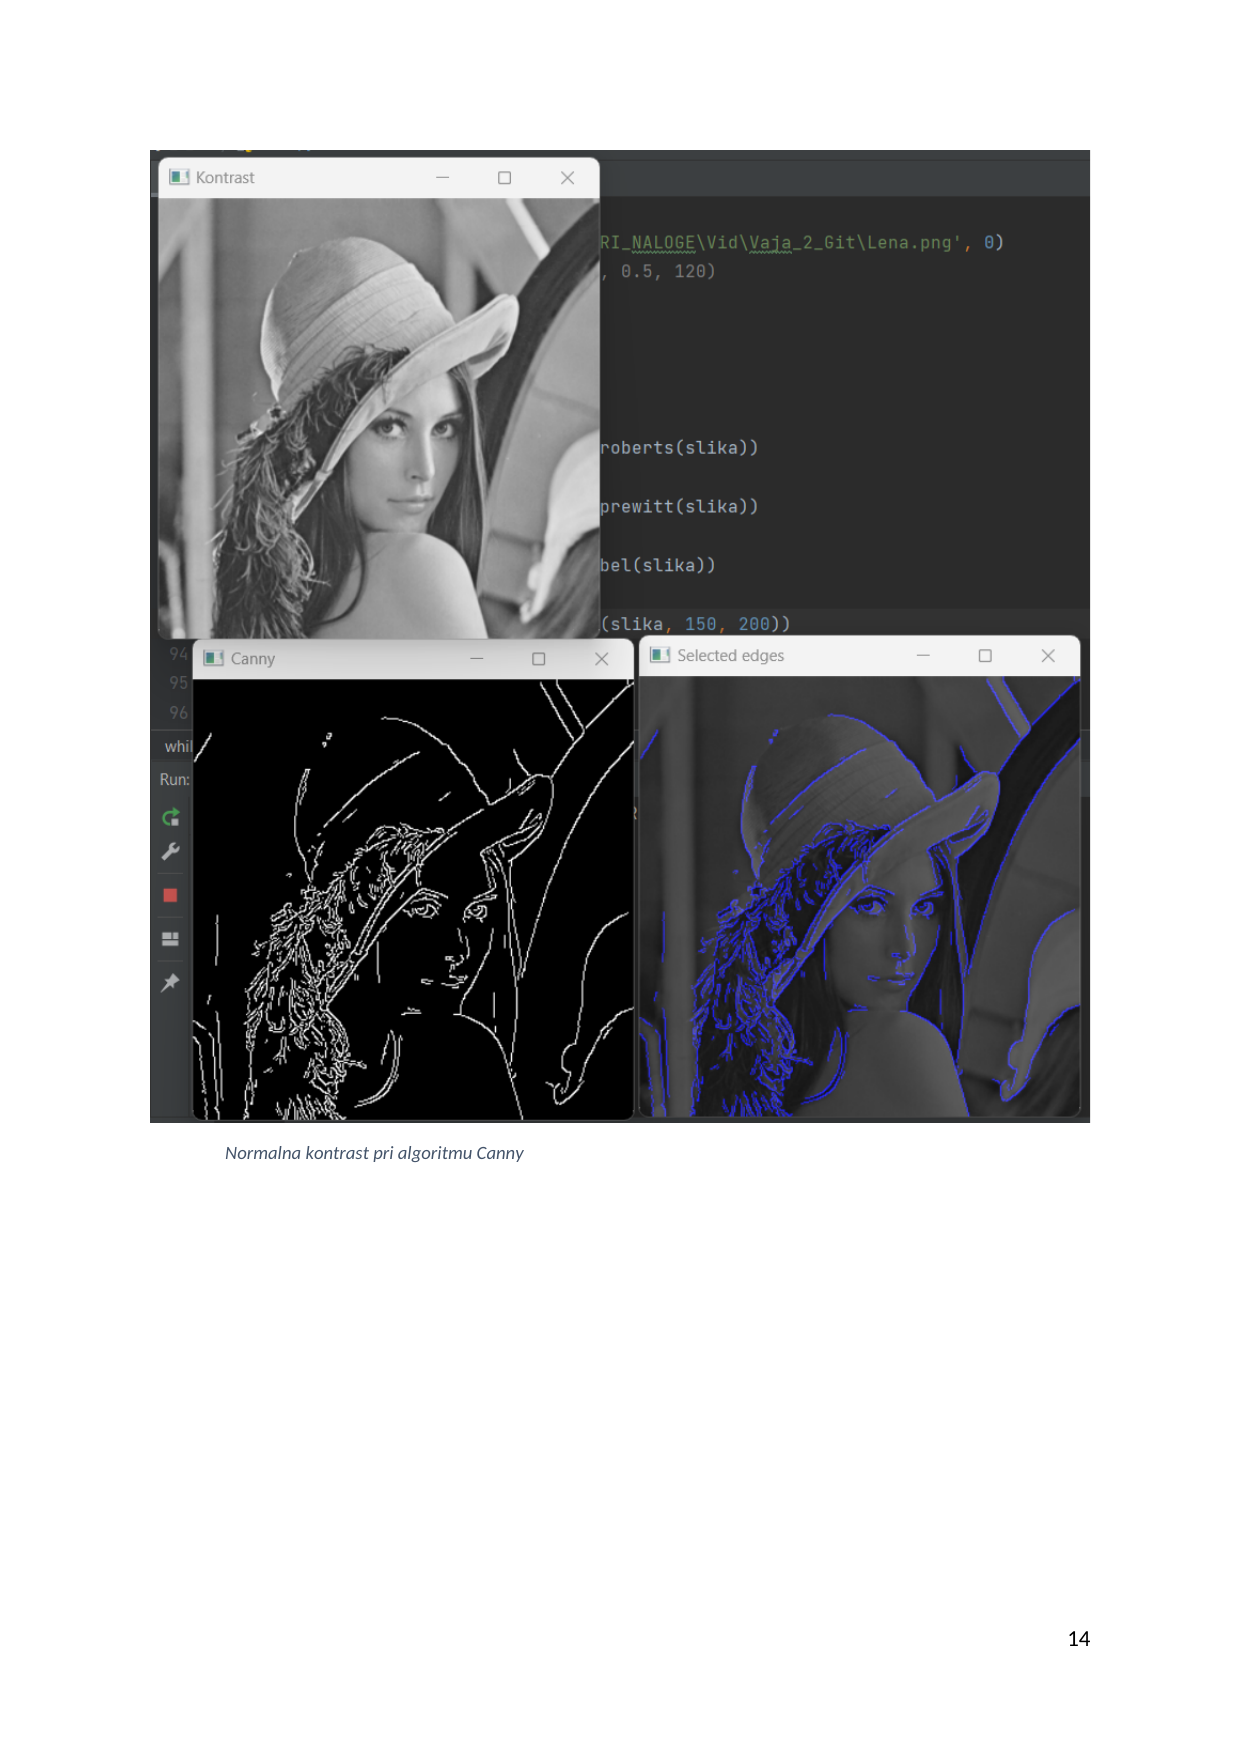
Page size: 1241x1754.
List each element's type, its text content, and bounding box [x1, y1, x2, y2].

picture [150, 150, 1091, 1123]
text Normalna kontrast pri algoritmu Canny [150, 1141, 1090, 1164]
